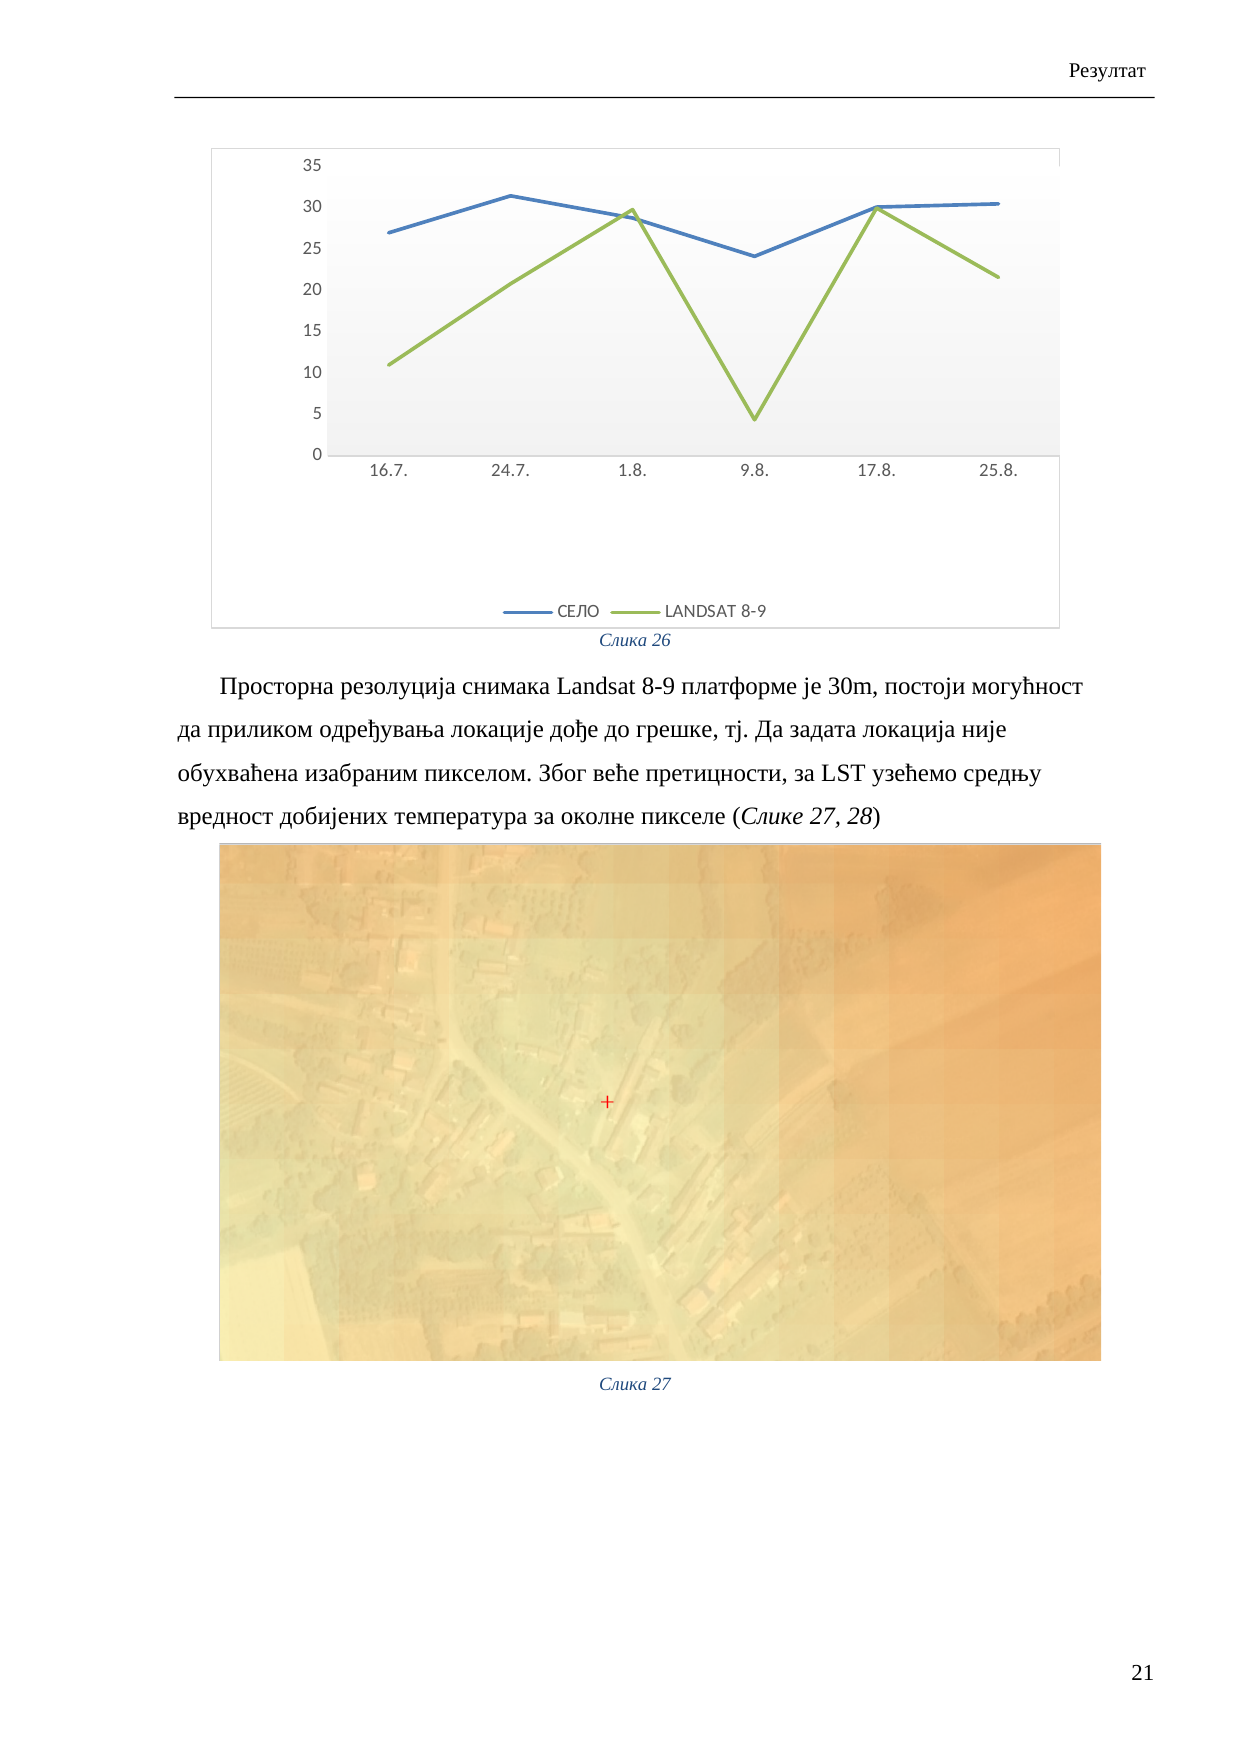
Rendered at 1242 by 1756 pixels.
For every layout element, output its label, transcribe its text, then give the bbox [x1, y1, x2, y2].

text Слика 26 [177, 629, 1094, 651]
text Просторна резолуција снимака Landsat 8-9 платформе је 30m, постоји могућност да приликом одређувања локације дође до грешке, тј. Да задата локација није обухваћена изабраним пикселом. Због веће претицности, за LST узећемо средњу вредност добијених температура за околне пикселе (Слике 27, 28) [177, 671, 1094, 829]
text Слика 27 [177, 1373, 1094, 1395]
picture [219, 843, 1102, 1361]
